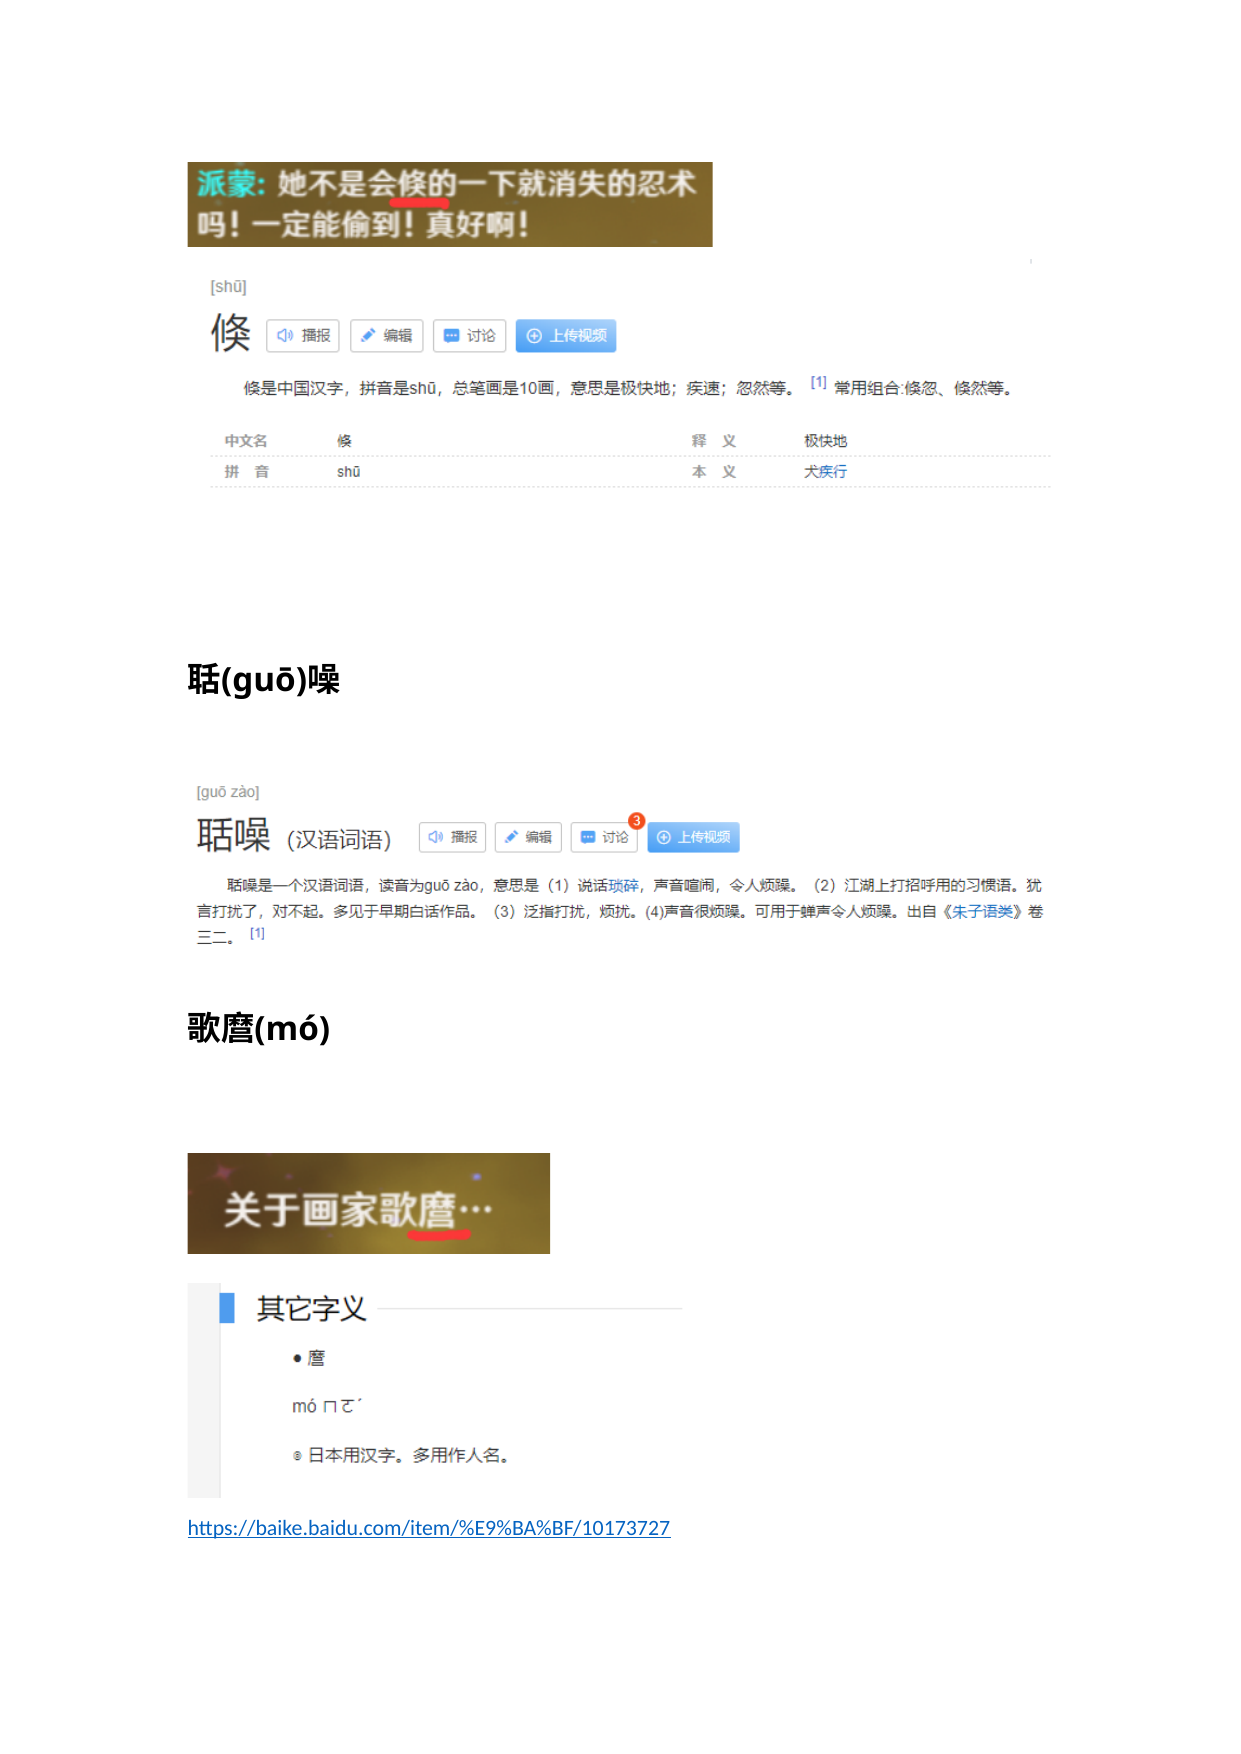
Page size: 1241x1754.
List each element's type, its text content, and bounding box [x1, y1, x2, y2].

picture [187, 1283, 683, 1498]
text https://baike.baidu.com/item/%E9%BA%BF/10173727 [187, 1511, 1053, 1543]
picture [187, 771, 1053, 956]
subtitle 聒(guō)噪 [187, 644, 1053, 709]
picture [187, 162, 713, 247]
picture [187, 1153, 550, 1254]
subtitle 歌麿(mó) [187, 993, 1053, 1058]
picture [187, 259, 1053, 497]
